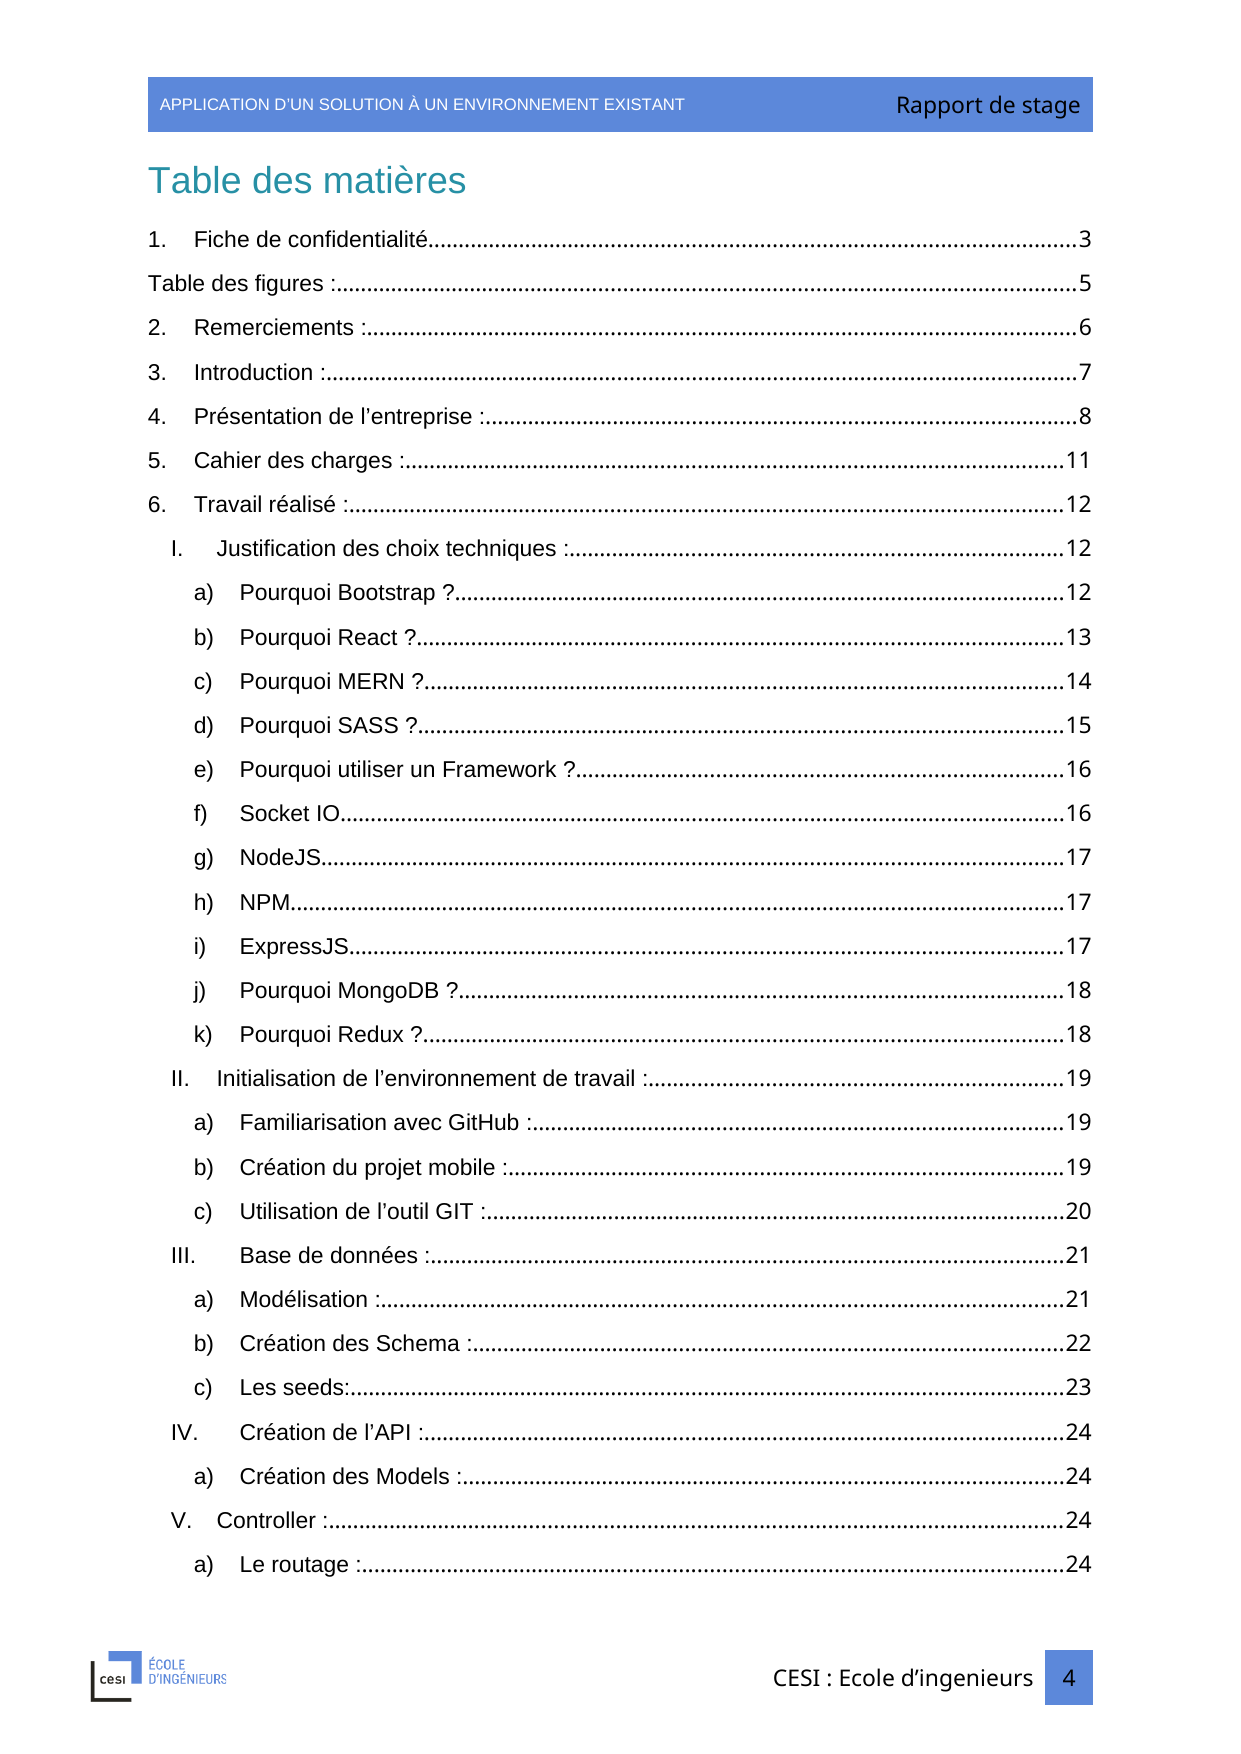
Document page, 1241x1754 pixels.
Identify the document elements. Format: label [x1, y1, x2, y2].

picture [90, 1651, 227, 1702]
